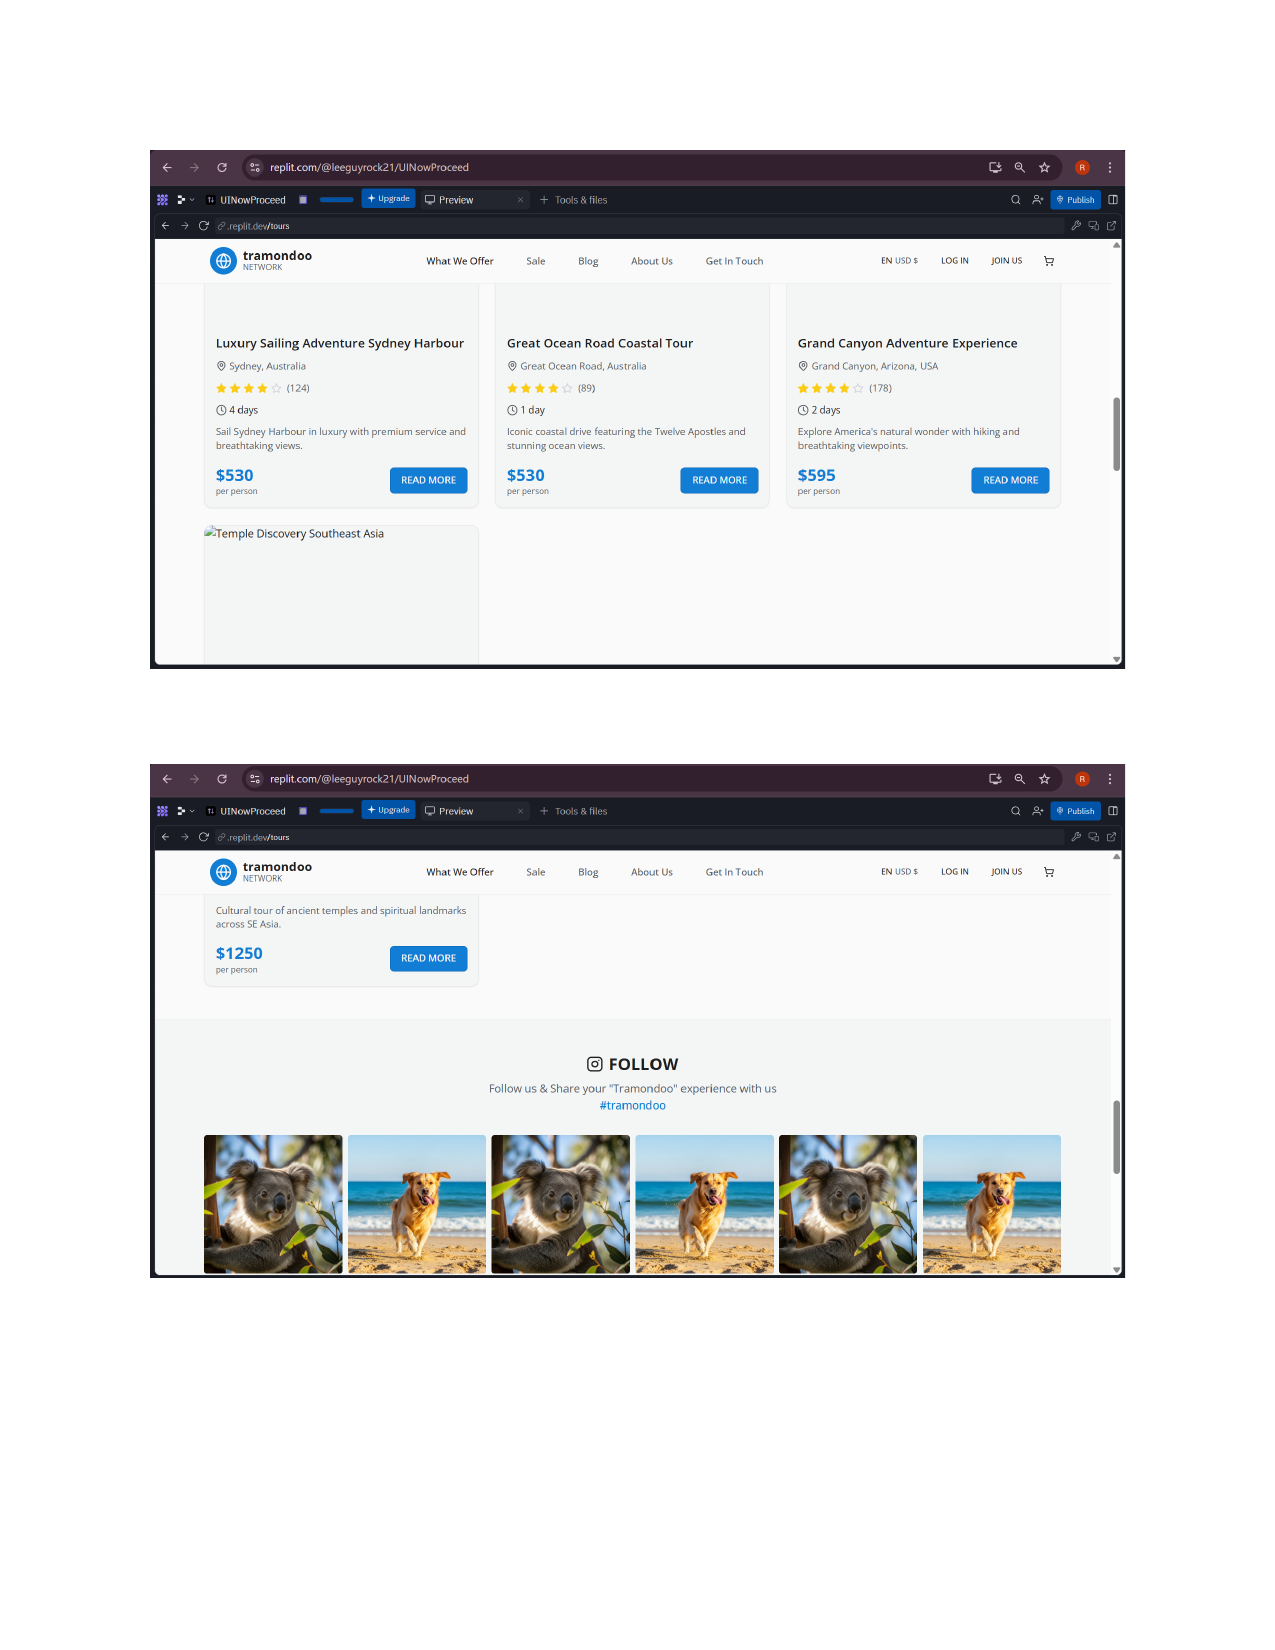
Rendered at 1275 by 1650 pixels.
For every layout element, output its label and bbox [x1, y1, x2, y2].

picture [150, 150, 1125, 669]
picture [150, 764, 1125, 1278]
